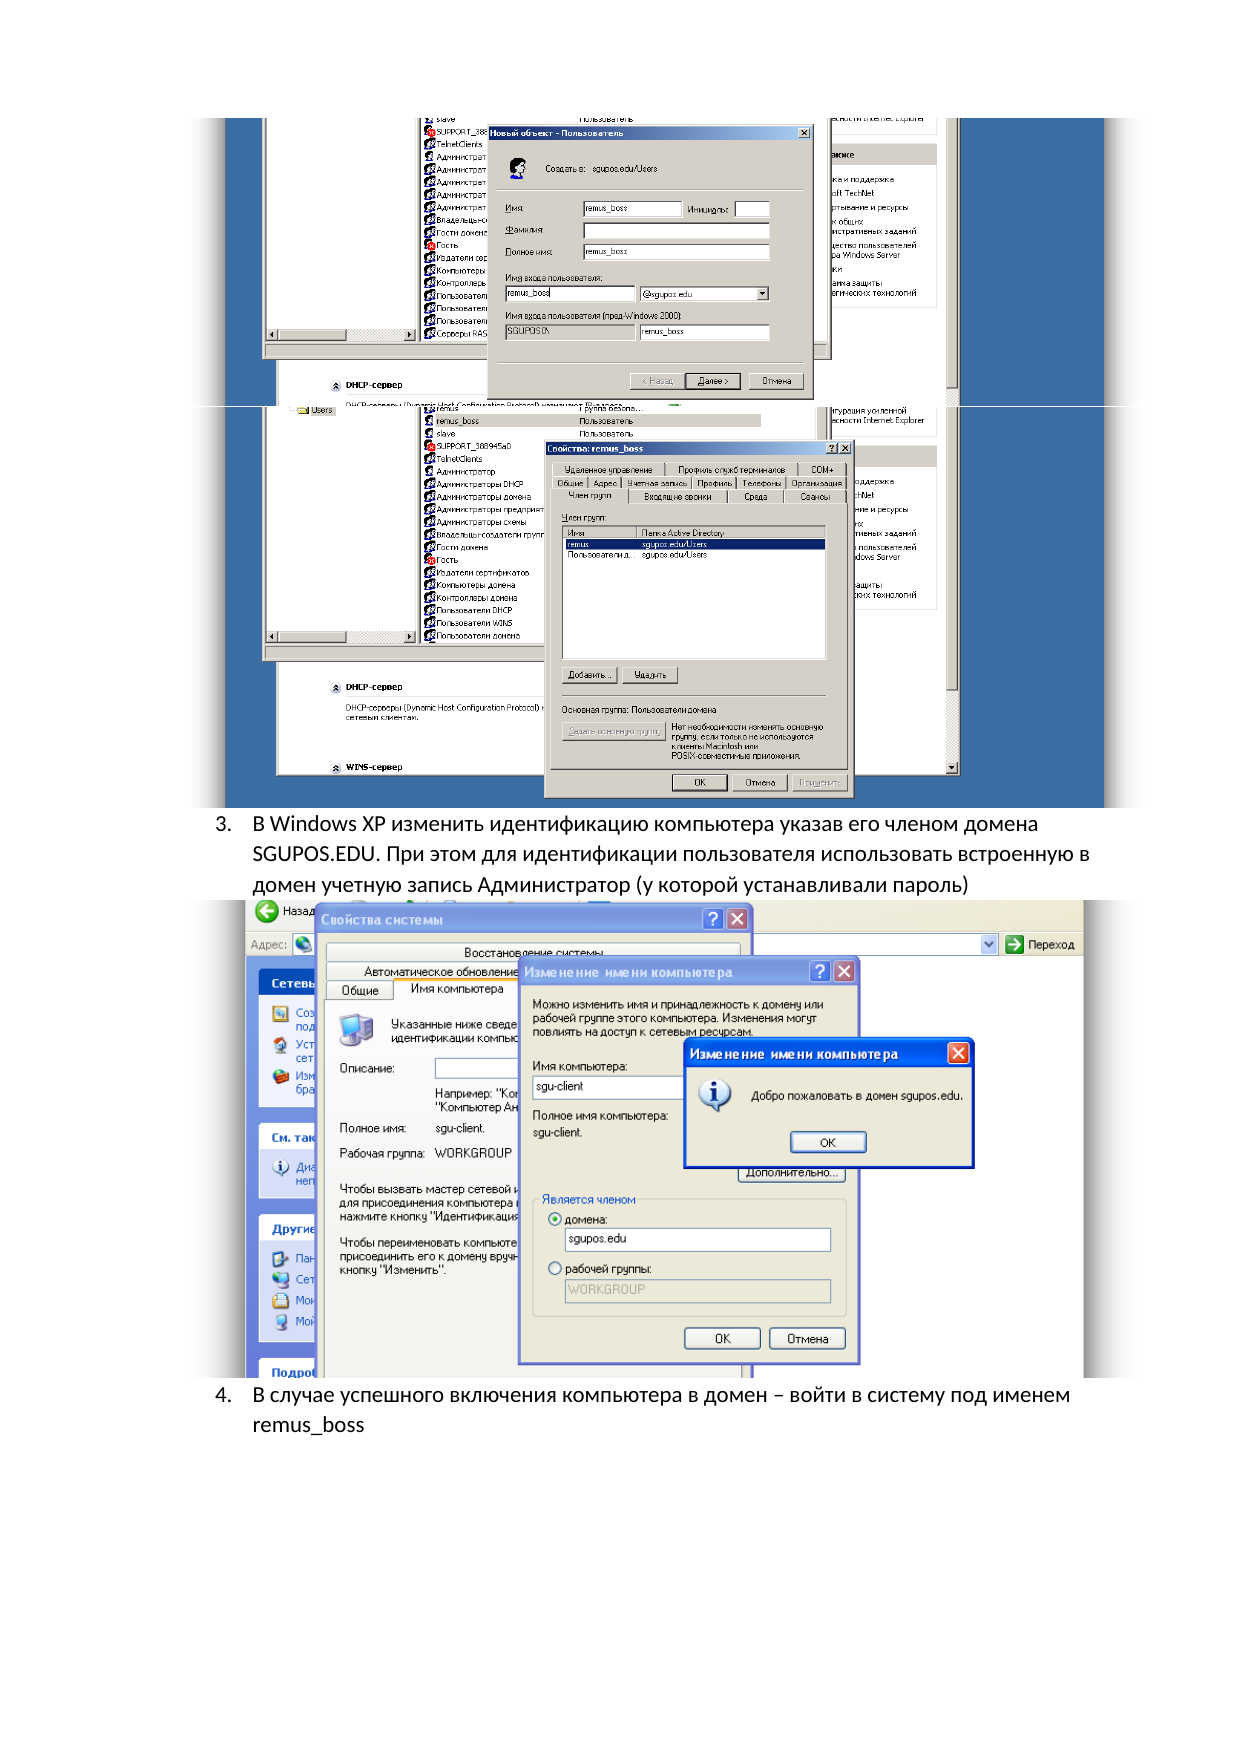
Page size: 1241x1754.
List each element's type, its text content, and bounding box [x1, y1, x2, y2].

picture [177, 900, 1152, 1378]
list В Windows XP изменить идентификацию компьютера указав его членом домена SGUPOS.EDU. При этом для идентификации пользователя использовать встроенную в домен учетную запись Администратор (у которой устанавливали пароль) [215, 809, 1152, 898]
picture [177, 118, 1152, 406]
picture [177, 407, 1152, 808]
list В случае успешного включения компьютера в домен – войти в систему под именем remus_boss [215, 1380, 1152, 1438]
